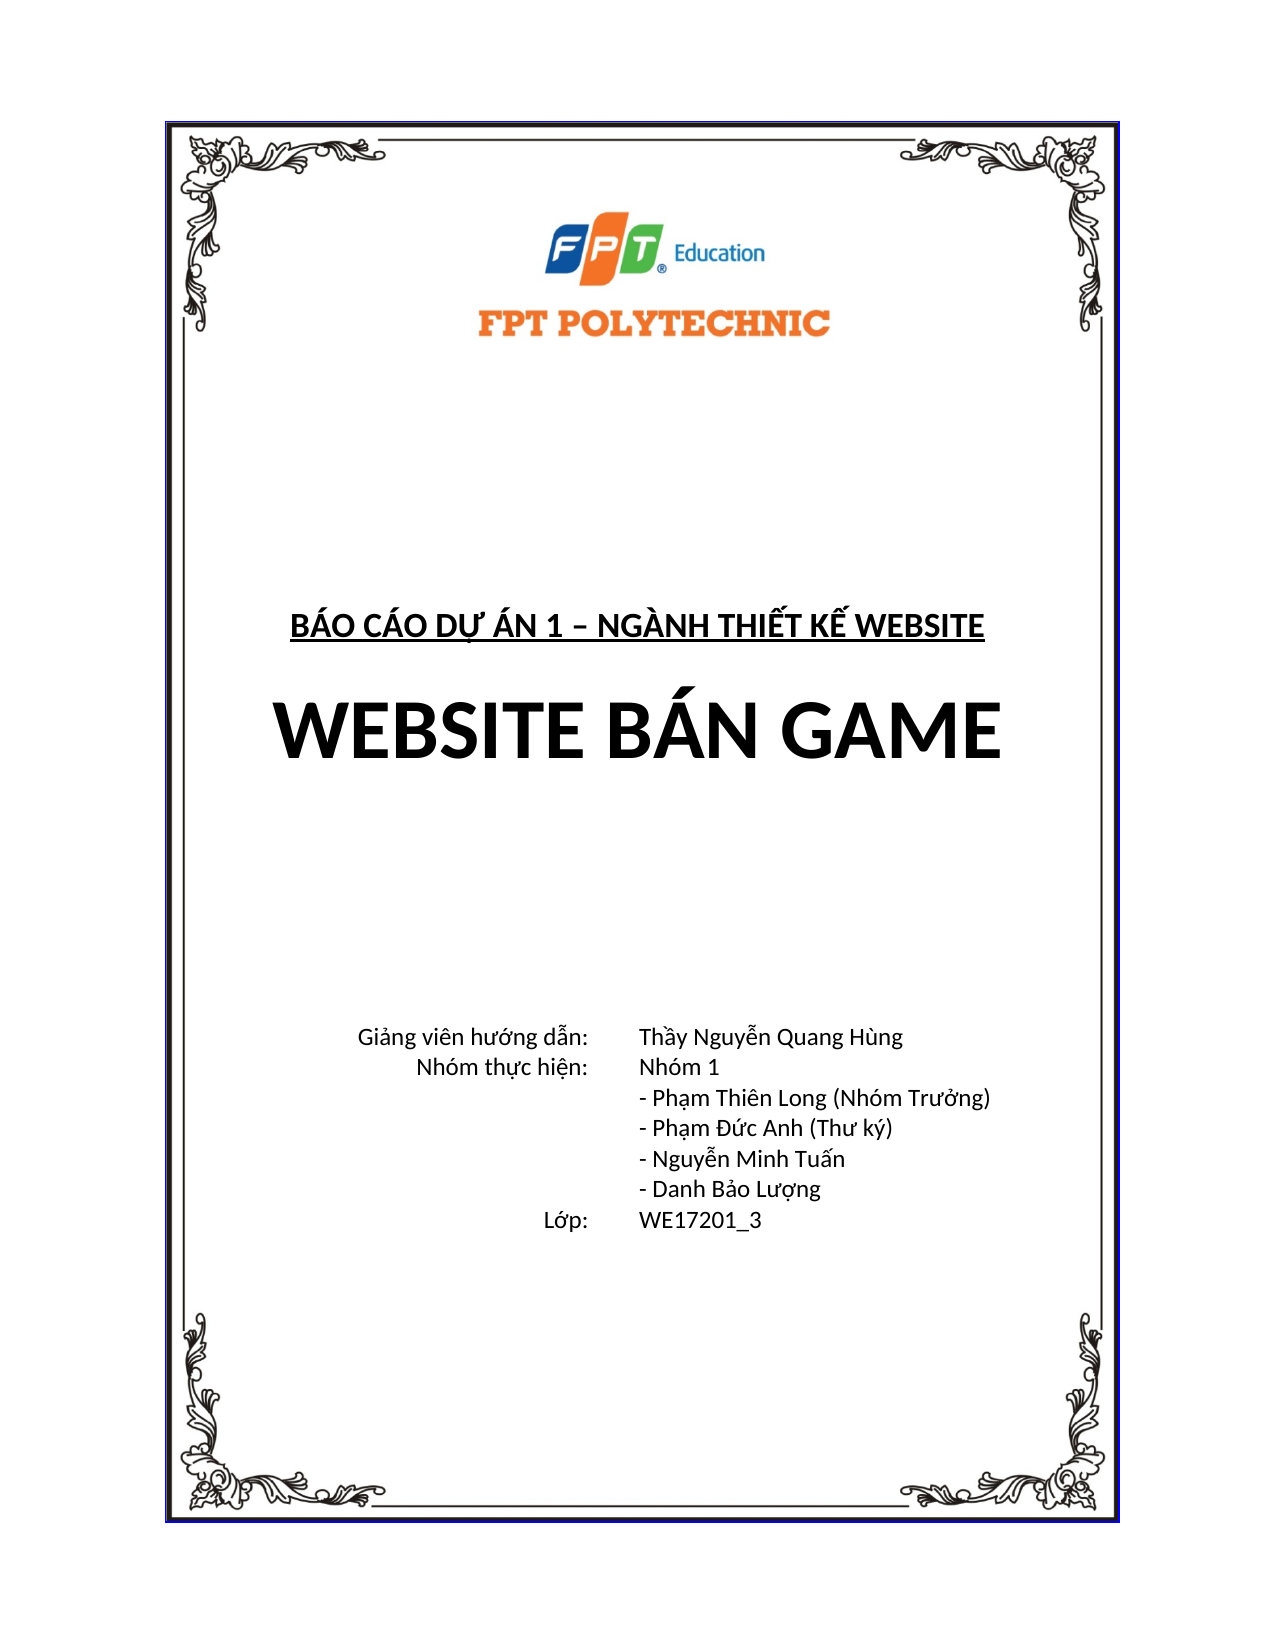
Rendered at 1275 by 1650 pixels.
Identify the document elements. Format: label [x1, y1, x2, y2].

picture [166, 122, 1118, 1521]
